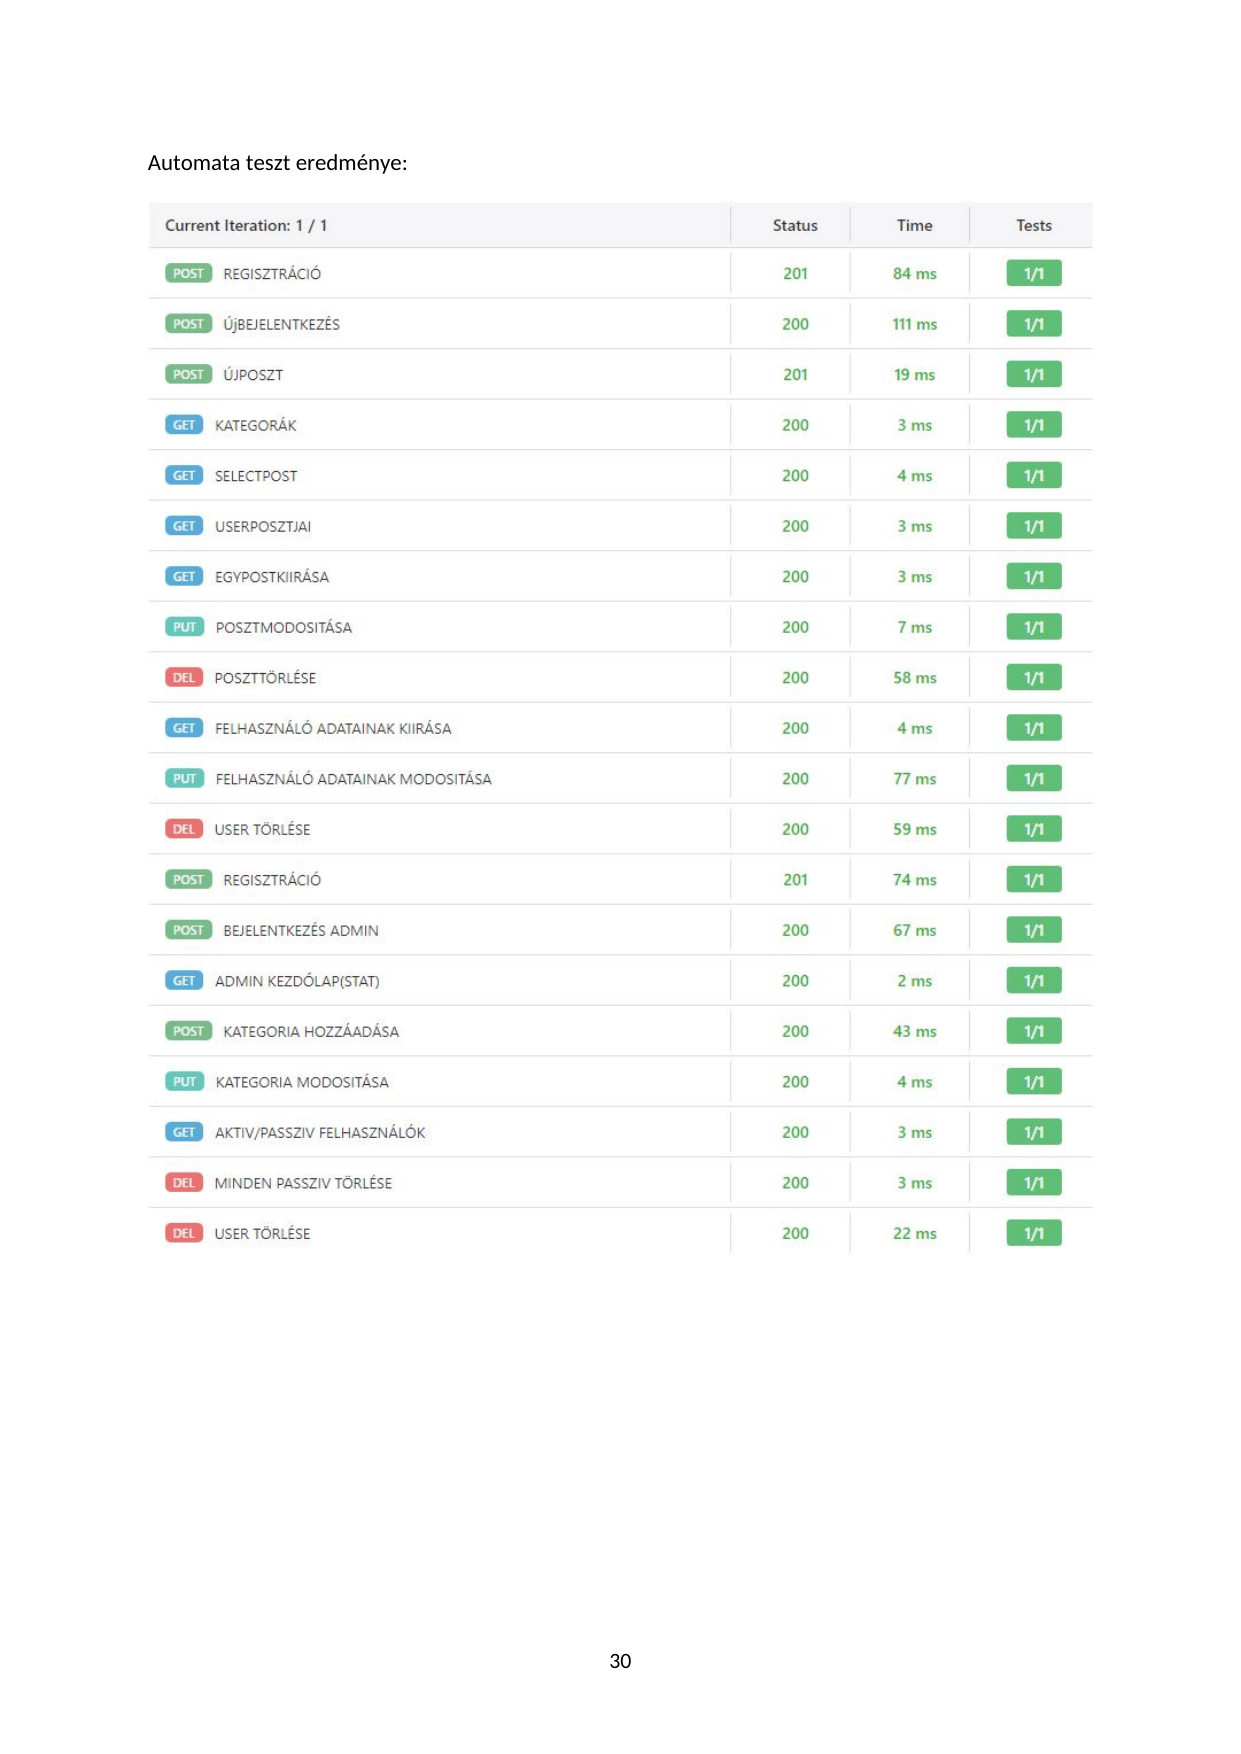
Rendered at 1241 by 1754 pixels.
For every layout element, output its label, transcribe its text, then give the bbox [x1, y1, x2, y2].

text Automata teszt eredménye: [148, 148, 1093, 176]
picture [147, 200, 1093, 1262]
